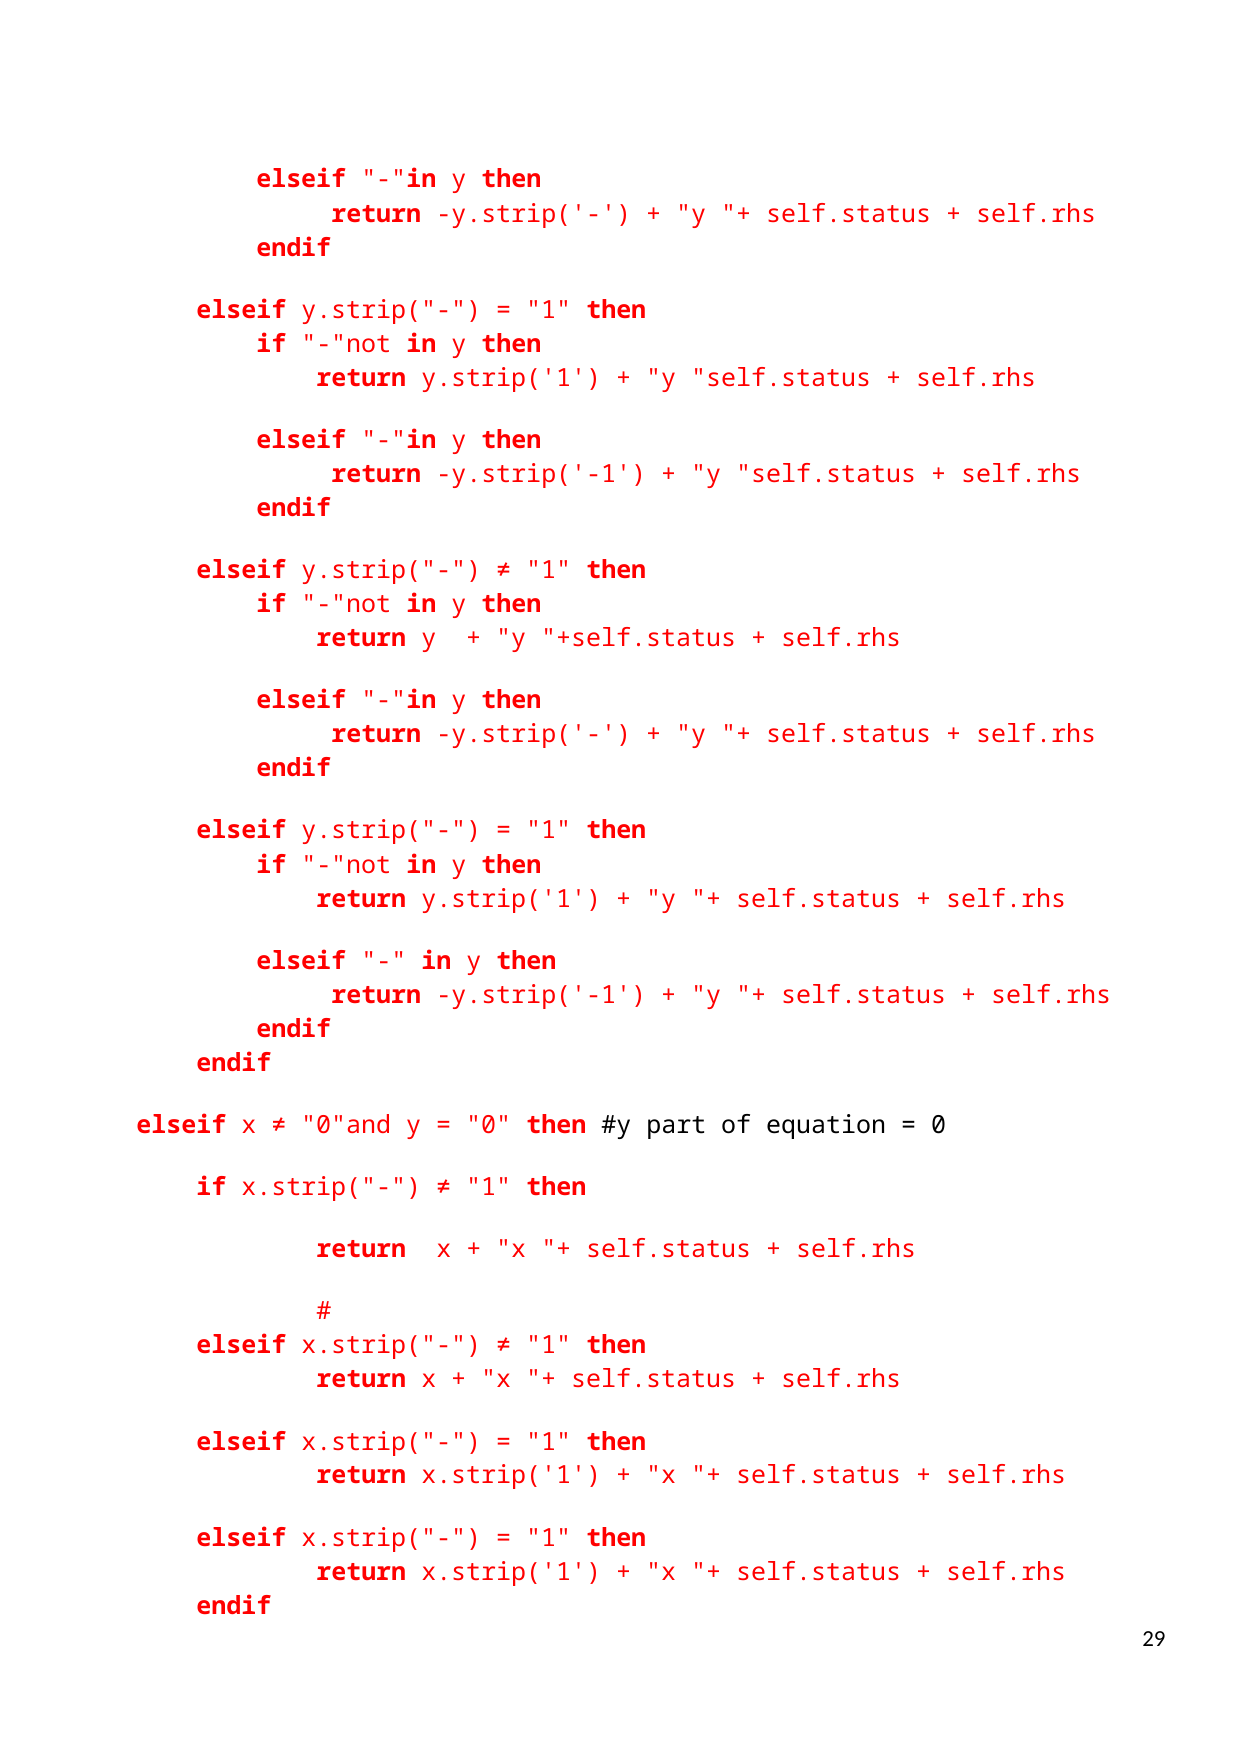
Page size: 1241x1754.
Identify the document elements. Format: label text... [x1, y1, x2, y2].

text return -y.strip('-') + "y "+ self.status + self.rhs [16, 716, 1240, 750]
text endif [16, 490, 1240, 524]
text elseif x.strip("-") ≠ "1" then [16, 1327, 1240, 1361]
text if "-"not in y then [16, 586, 1240, 620]
text return -y.strip('-1') + "y "self.status + self.rhs [16, 456, 1240, 490]
text return x + "x "+ self.status + self.rhs [16, 1231, 1240, 1265]
text elseif y.strip("-") ≠ "1" then [16, 552, 1240, 586]
text return y + "y "+self.status + self.rhs [16, 620, 1240, 654]
text return x + "x "+ self.status + self.rhs [16, 1361, 1240, 1395]
text return y.strip('1') + "y "+ self.status + self.rhs [16, 880, 1240, 914]
text endif [16, 750, 1240, 784]
text return x.strip('1') + "x "+ self.status + self.rhs [16, 1457, 1240, 1491]
text elseif x.strip("-") = "1" then [16, 1423, 1240, 1457]
text return y.strip('1') + "y "self.status + self.rhs [16, 359, 1240, 393]
text return -y.strip('-1') + "y "+ self.status + self.rhs [16, 976, 1240, 1011]
text endif [16, 1044, 1240, 1079]
text elseif x.strip("-") = "1" then [16, 1519, 1240, 1553]
text elseif "-" in y then [16, 942, 1240, 976]
text if x.strip("-") ≠ "1" then [16, 1169, 1240, 1203]
text elseif "-"in y then [16, 161, 1240, 195]
text return x.strip('1') + "x "+ self.status + self.rhs [16, 1553, 1240, 1587]
text elseif "-"in y then [16, 682, 1240, 716]
text return -y.strip('-') + "y "+ self.status + self.rhs [16, 195, 1240, 229]
text elseif x ≠ "0"and y = "0" then #y part of equation = 0 [16, 1107, 1240, 1141]
text if "-"not in y then [16, 325, 1240, 359]
text if "-"not in y then [16, 846, 1240, 880]
text elseif "-"in y then [16, 422, 1240, 456]
text endif [16, 1011, 1240, 1044]
text elseif y.strip("-") = "1" then [16, 812, 1240, 846]
text # [16, 1293, 1240, 1327]
text elseif y.strip("-") = "1" then [16, 291, 1240, 325]
text endif [16, 1587, 1240, 1621]
text endif [16, 229, 1240, 263]
